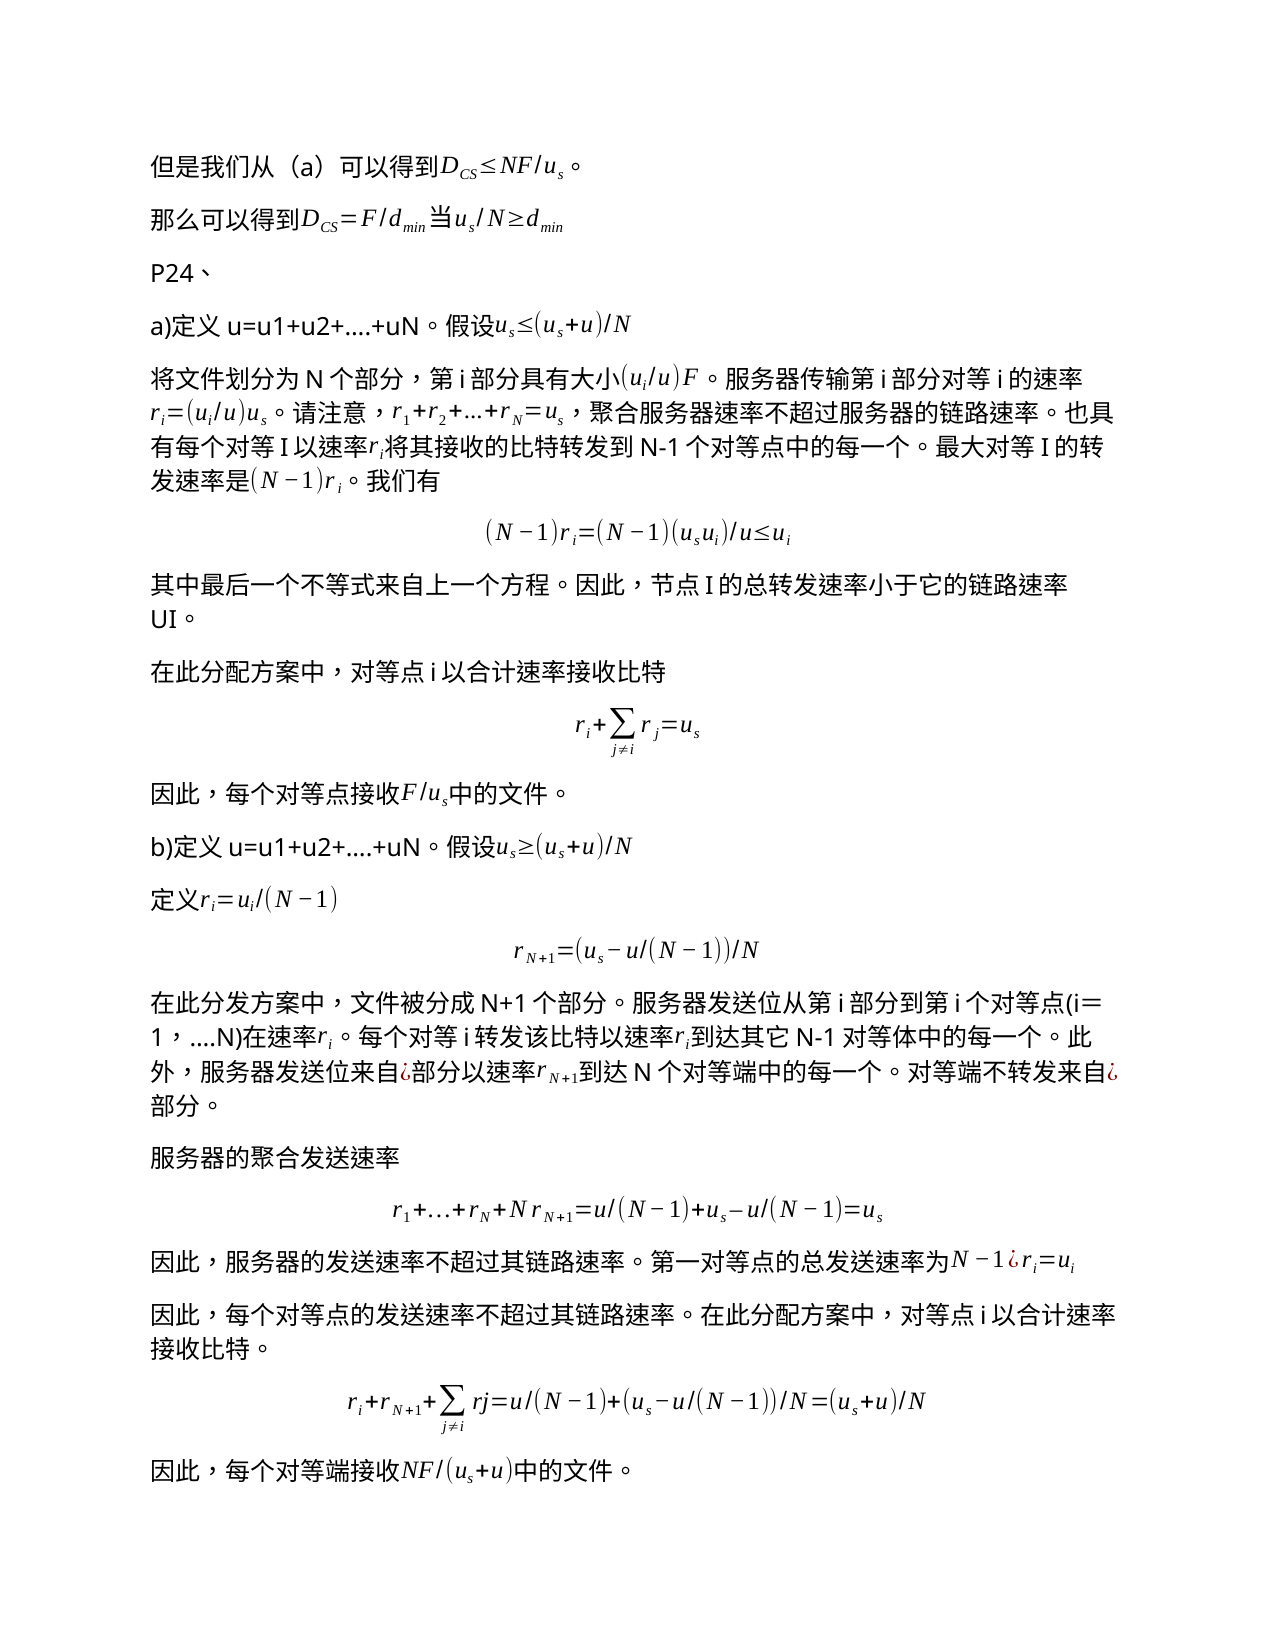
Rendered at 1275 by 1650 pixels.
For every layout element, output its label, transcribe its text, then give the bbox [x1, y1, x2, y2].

text 因此，每个对等点的发送速率不超过其链路速率。在此分配方案中，对等点i以合计速率接收比特。 [150, 1297, 1125, 1366]
text 因此，每个对等端接收中的文件。 [150, 1454, 1125, 1488]
text 在此分发方案中，文件被分成N+1个部分。服务器发送位从第i部分到第i个对等点(i＝1，….N)在速率。每个对等i转发该比特以速率到达其它N-1对等体中的每一个。此外，服务器发送位来自部分以速率到达N个对等端中的每一个。对等端不转发来自部分。 [150, 986, 1125, 1122]
text 因此，服务器的发送速率不超过其链路速率。第一对等点的总发送速率为 [150, 1244, 1125, 1279]
text 在此分配方案中，对等点i以合计速率接收比特 [150, 654, 1125, 688]
text 服务器的聚合发送速率 [150, 1141, 1125, 1175]
text 但是我们从（a）可以得到。 [150, 150, 1125, 184]
text b)定义u=u1+u2+….+uN。假设 [150, 830, 1125, 864]
text P24、 [150, 256, 1125, 290]
text 定义 [150, 882, 1125, 917]
text 将文件划分为N个部分，第i部分具有大小。服务器传输第i部分对等i的速率。请注意，，聚合服务器速率不超过服务器的链路速率。也具有每个对等I以速率将其接收的比特转发到N-1个对等点中的每一个。最大对等I的转发速率是。我们有 [150, 361, 1125, 498]
text 其中最后一个不等式来自上一个方程。因此，节点I的总转发速率小于它的链路速率UI。 [150, 568, 1125, 636]
text 因此，每个对等点接收中的文件。 [150, 777, 1125, 811]
text a)定义u=u1+u2+….+uN。假设 [150, 308, 1125, 342]
text 那么可以得到 [150, 203, 1125, 237]
